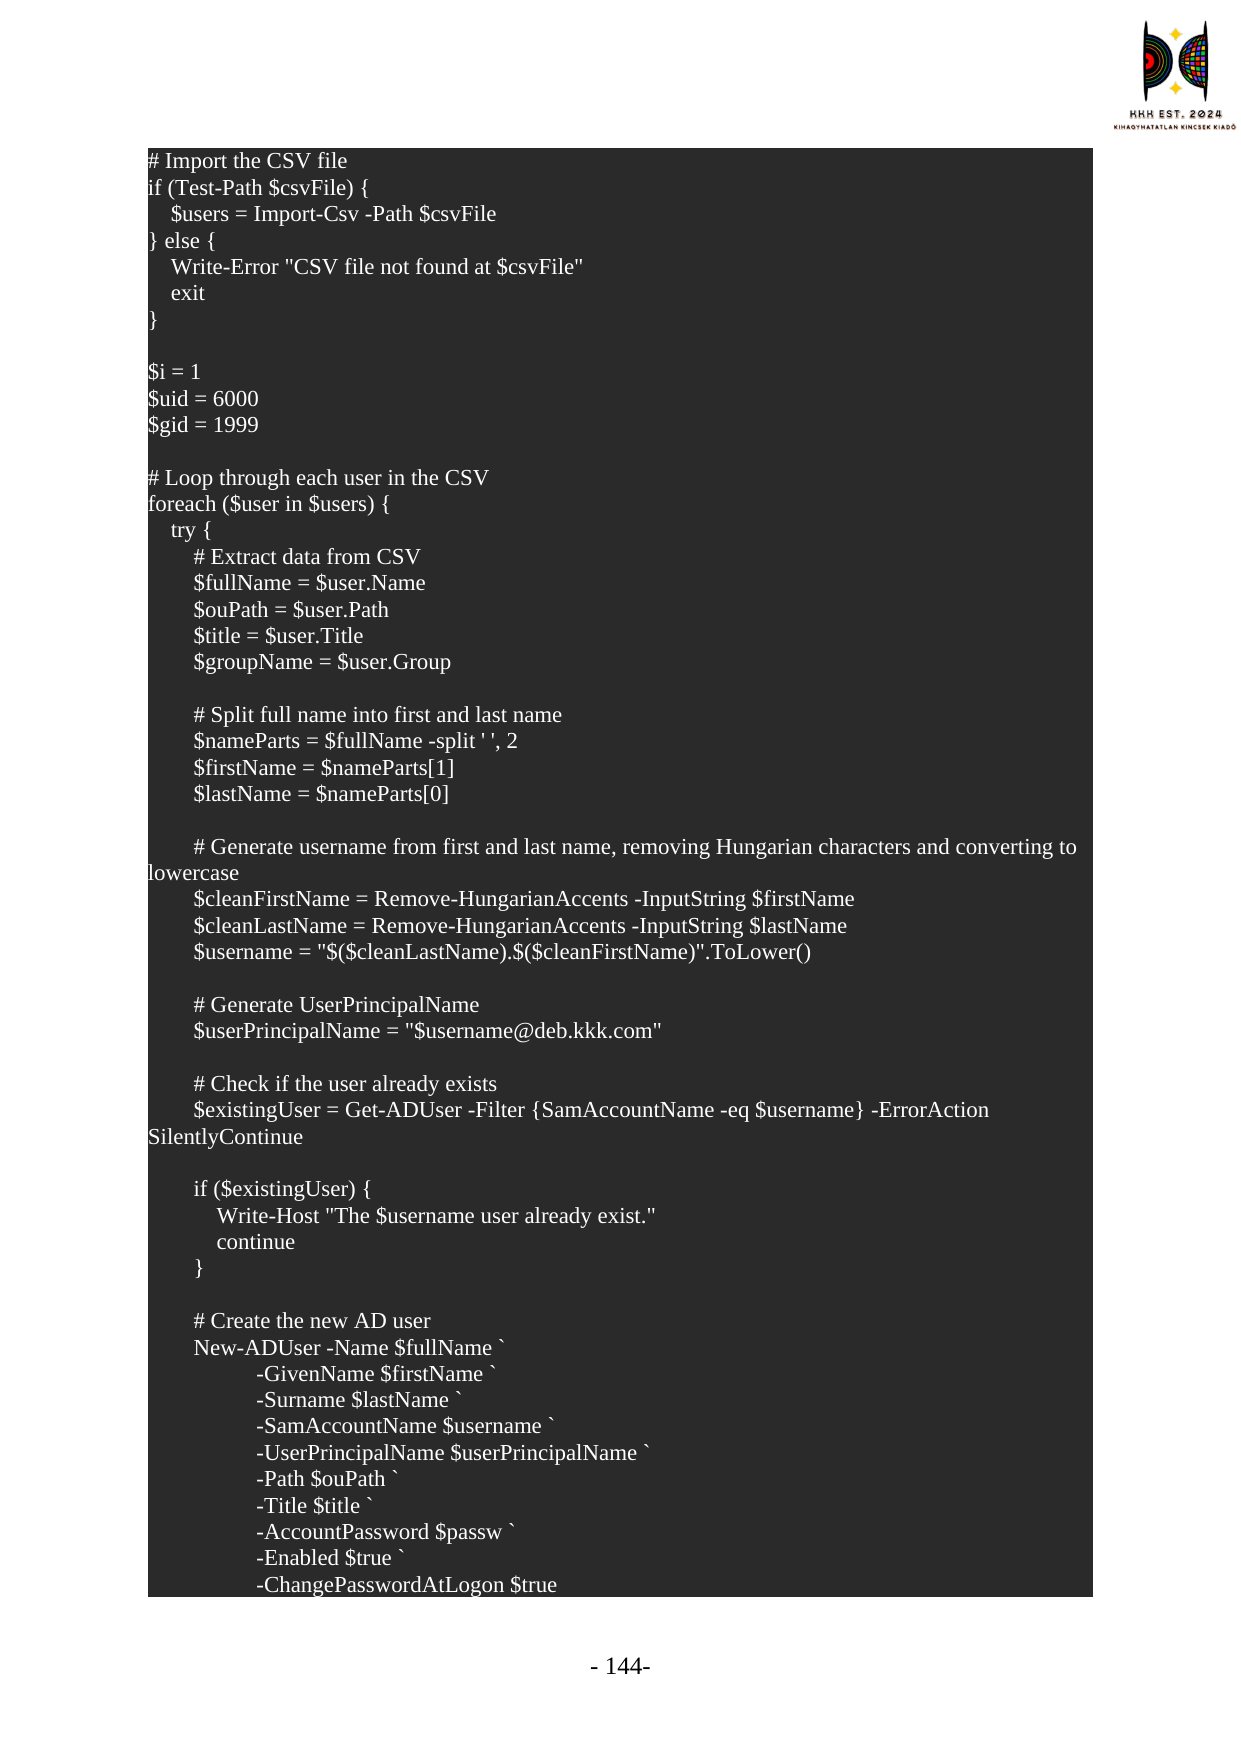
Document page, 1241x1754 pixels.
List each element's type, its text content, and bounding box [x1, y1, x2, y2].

text $uid = 6000 [148, 385, 1093, 411]
text $title = $user.Title [148, 622, 1093, 648]
text $groupName = $user.Group [148, 648, 1093, 675]
text -SamAccountName $username ` [148, 1413, 1093, 1439]
text # Generate UserPrincipalName [148, 991, 1093, 1017]
text } [148, 1254, 1093, 1281]
text -Surname $lastName ` [148, 1386, 1093, 1413]
text $gid = 1999 [148, 411, 1093, 437]
text # Loop through each user in the CSV [148, 464, 1093, 490]
text $nameParts = $fullName -split ' ', 2 [148, 727, 1093, 754]
picture [1105, 9, 1241, 135]
text -ChangePasswordAtLogon $true [148, 1571, 1093, 1597]
text Write-Host "The $username user already exist." [148, 1202, 1093, 1228]
text # Split full name into first and last name [148, 701, 1093, 727]
text $lastName = $nameParts[0] [148, 780, 1093, 806]
text $cleanFirstName = Remove-HungarianAccents -InputString $firstName [148, 886, 1093, 912]
text -UserPrincipalName $userPrincipalName ` [148, 1439, 1093, 1465]
text $username = "$($cleanLastName).$($cleanFirstName)".ToLower() [148, 938, 1093, 964]
text $existingUser = Get-ADUser -Filter {SamAccountName -eq $username} -ErrorAction SilentlyContinue [148, 1096, 1093, 1149]
text Write-Error "CSV file not found at $csvFile" [148, 253, 1093, 279]
text if (Test-Path $csvFile) { [148, 174, 1093, 200]
text $fullName = $user.Name [148, 569, 1093, 596]
text } else { [148, 227, 1093, 253]
text -Title $title ` [148, 1492, 1093, 1518]
text $i = 1 [148, 358, 1093, 385]
text # Generate username from first and last name, removing Hungarian characters and converting to lowercase [148, 833, 1093, 886]
text if ($existingUser) { [148, 1175, 1093, 1202]
text $firstName = $nameParts[1] [148, 754, 1093, 780]
text $userPrincipalName = "$username@deb.kkk.com" [148, 1017, 1093, 1044]
text $users = Import-Csv -Path $csvFile [148, 200, 1093, 227]
text $ouPath = $user.Path [148, 596, 1093, 622]
text foreach ($user in $users) { [148, 490, 1093, 517]
text -Enabled $true ` [148, 1544, 1093, 1571]
text # Import the CSV file [148, 148, 1093, 174]
text try { [148, 517, 1093, 543]
text -AccountPassword $passw ` [148, 1518, 1093, 1544]
text -Path $ouPath ` [148, 1465, 1093, 1492]
text # Create the new AD user [148, 1307, 1093, 1333]
text exit [148, 279, 1093, 306]
text New-ADUser -Name $fullName ` [148, 1333, 1093, 1360]
text continue [148, 1228, 1093, 1254]
text # Check if the user already exists [148, 1070, 1093, 1096]
text $cleanLastName = Remove-HungarianAccents -InputString $lastName [148, 912, 1093, 938]
text -GivenName $firstName ` [148, 1360, 1093, 1386]
text # Extract data from CSV [148, 543, 1093, 569]
text } [148, 306, 1093, 332]
